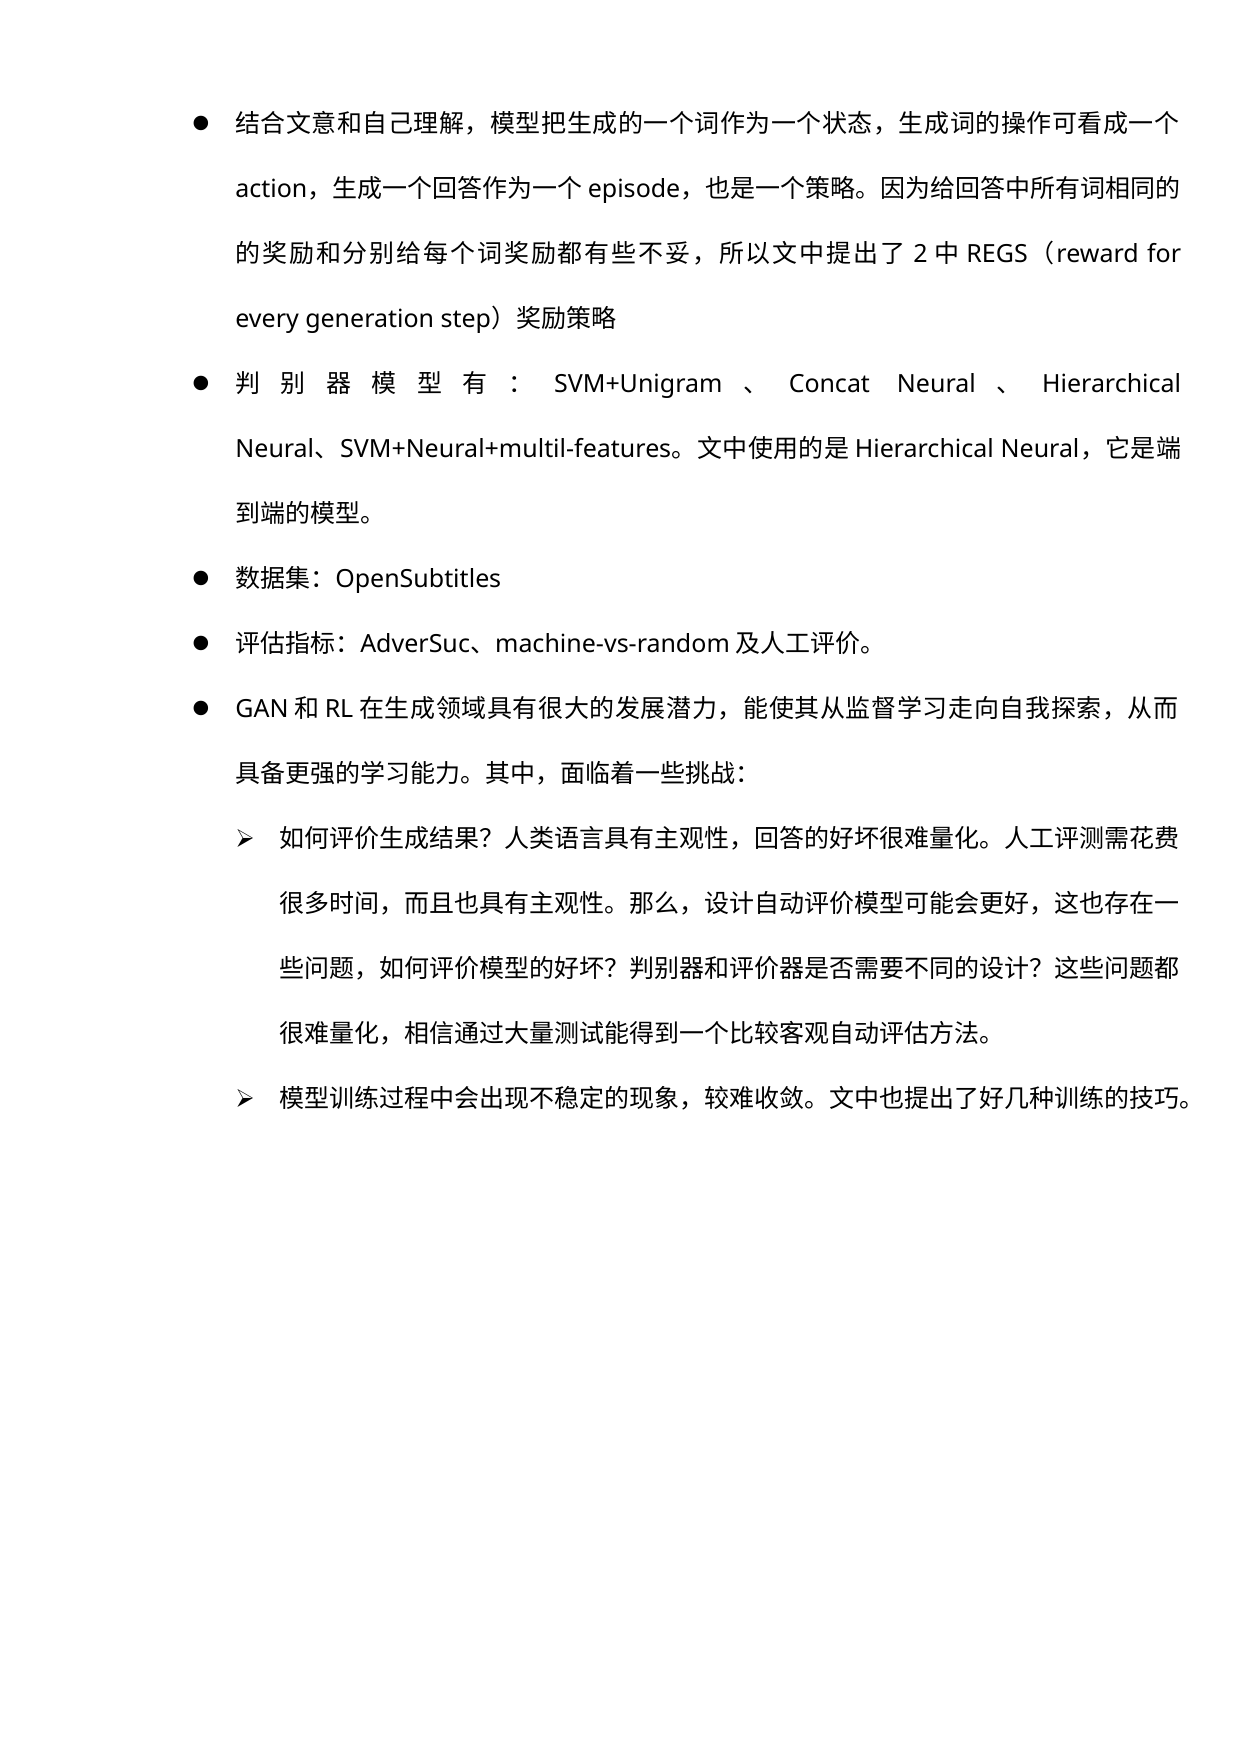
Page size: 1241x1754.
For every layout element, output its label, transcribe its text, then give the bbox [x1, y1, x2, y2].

list 模型训练过程中会出现不稳定的现象，较难收敛。文中也提出了好几种训练的技巧。 [235, 1064, 1181, 1129]
list 结合文意和自己理解，模型把生成的一个词作为一个状态，生成词的操作可看成一个action，生成一个回答作为一个episode，也是一个策略。因为给回答中所有词相同的的奖励和分别给每个词奖励都有些不妥，所以文中提出了2中REGS（reward for every generation step）奖励策略 [191, 89, 1181, 349]
list 数据集：OpenSubtitles [191, 544, 1181, 609]
list 判别器模型有：SVM+Unigram、Concat Neural、Hierarchical Neural、SVM+Neural+multil-features。文中使用的是Hierarchical Neural，它是端到端的模型。 [191, 349, 1181, 544]
list GAN和RL在生成领域具有很大的发展潜力，能使其从监督学习走向自我探索，从而具备更强的学习能力。其中，面临着一些挑战： [191, 674, 1181, 804]
list 评估指标：AdverSuc、machine-vs-random及人工评价。 [191, 609, 1181, 674]
list 如何评价生成结果？人类语言具有主观性，回答的好坏很难量化。人工评测需花费很多时间，而且也具有主观性。那么，设计自动评价模型可能会更好，这也存在一些问题，如何评价模型的好坏？判别器和评价器是否需要不同的设计？这些问题都很难量化，相信通过大量测试能得到一个比较客观自动评估方法。 [235, 804, 1181, 1064]
